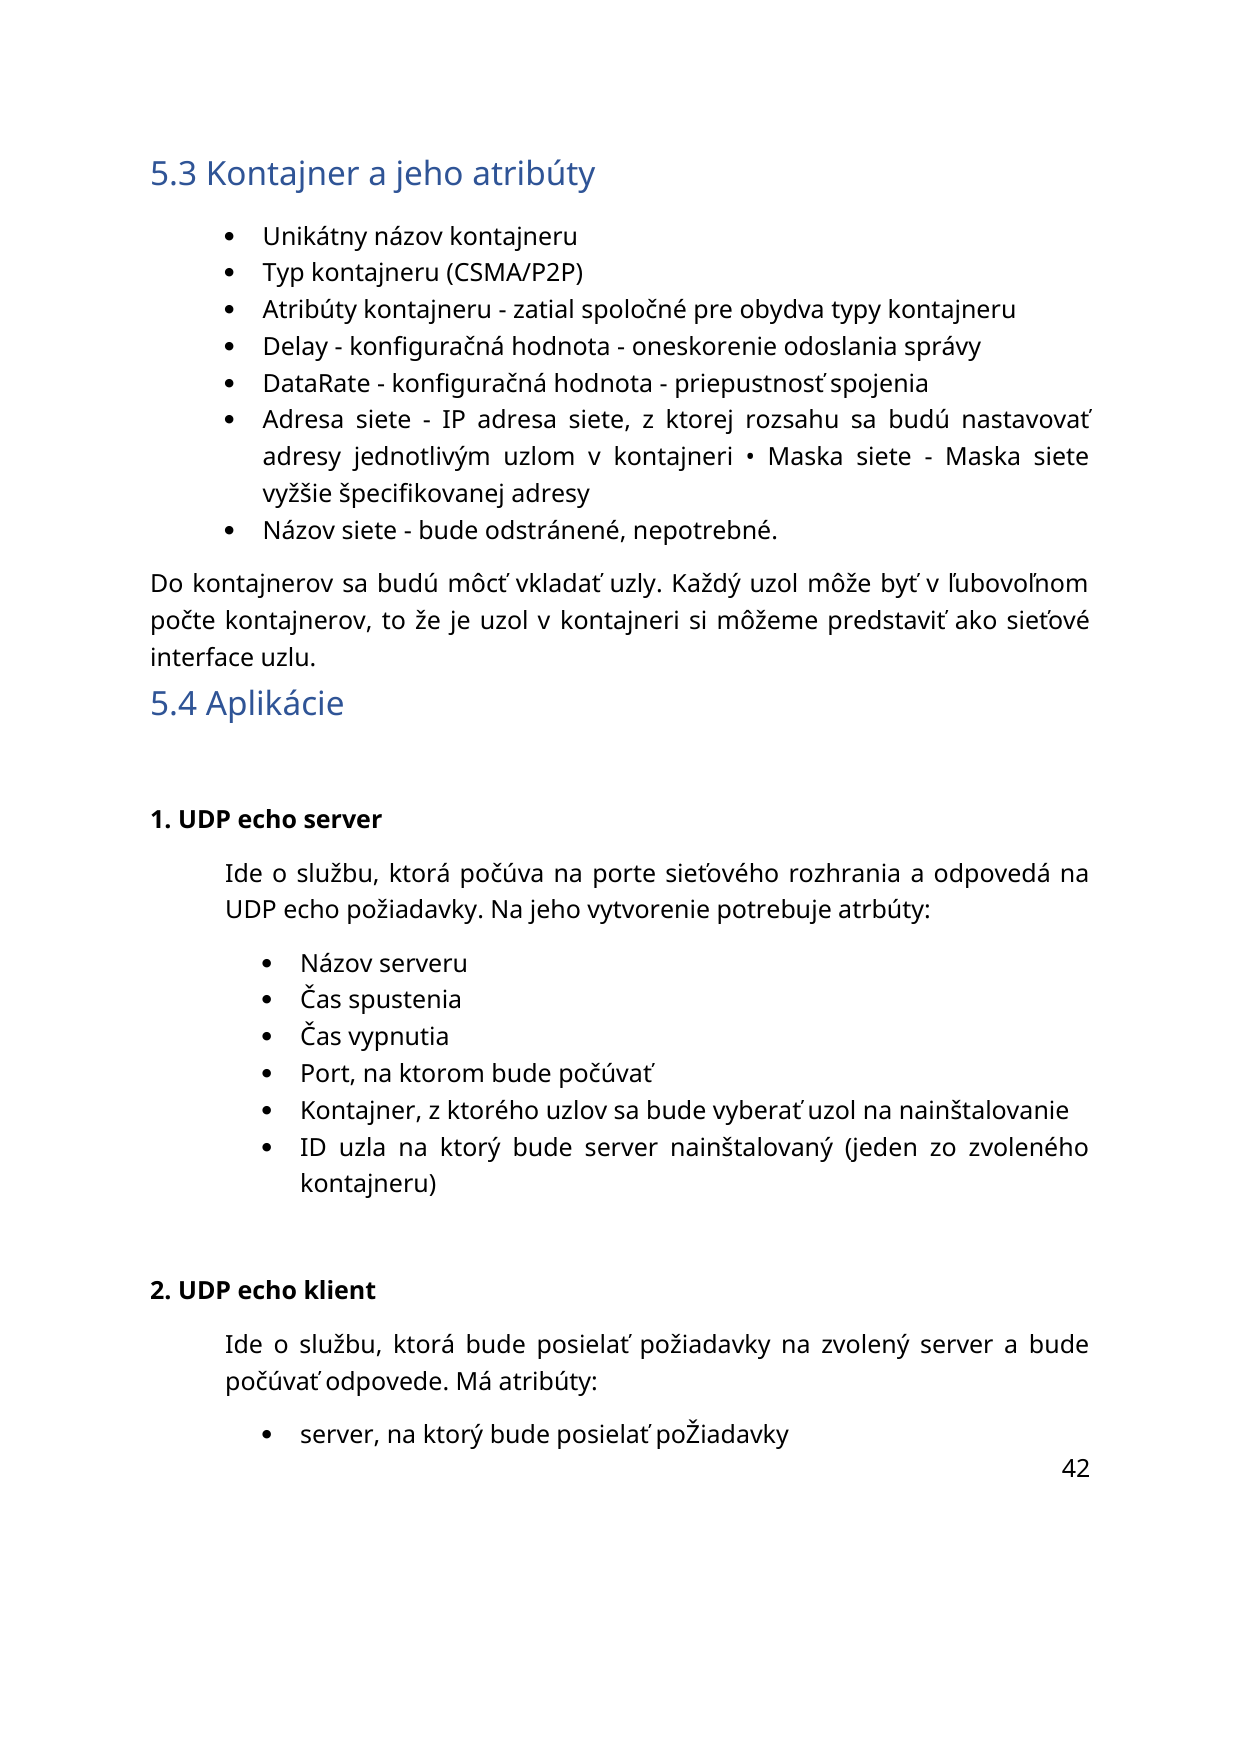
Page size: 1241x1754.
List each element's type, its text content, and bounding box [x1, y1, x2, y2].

text 2. UDP echo klient [150, 1273, 1090, 1307]
list Čas spustenia [262, 982, 1090, 1016]
text Do kontajnerov sa budú môcť vkladať uzly. Každý uzol môže byť v ľubovoľnom počte kontajnerov, to že je uzol v kontajneri si môžeme predstaviť ako sieťové interface uzlu. [150, 566, 1090, 673]
text Ide o službu, ktorá bude posielať požiadavky na zvolený server a bude počúvať odpovede. Má atribúty: [225, 1326, 1090, 1397]
list Adresa siete - IP adresa siete, z ktorej rozsahu sa budú nastavovať adresy jednotlivým uzlom v kontajneri • Maska siete - Maska siete vyžšie špecifikovanej adresy [225, 402, 1090, 509]
list Typ kontajneru (CSMA/P2P) [225, 255, 1090, 289]
list DataRate - konfiguračná hodnota - priepustnosť spojenia [225, 365, 1090, 399]
list Delay - konfiguračná hodnota - oneskorenie odoslania správy [225, 328, 1090, 362]
text 1. UDP echo server [150, 802, 1090, 836]
subtitle 5.3 Kontajner a jeho atribúty [150, 150, 1090, 195]
list server, na ktorý bude posielať poŽiadavky [262, 1417, 1090, 1451]
list Čas vypnutia [262, 1019, 1090, 1053]
list ID uzla na ktorý bude server nainštalovaný (jeden zo zvoleného kontajneru) [262, 1129, 1090, 1200]
list Atribúty kontajneru - zatial spoločné pre obydva typy kontajneru [225, 292, 1090, 326]
text Ide o službu, ktorá počúva na porte sieťového rozhrania a odpovedá na UDP echo požiadavky. Na jeho vytvorenie potrebuje atrbúty: [225, 855, 1090, 926]
list Kontajner, z ktorého uzlov sa bude vyberať uzol na nainštalovanie [262, 1092, 1090, 1127]
list Názov siete - bude odstránené, nepotrebné. [225, 512, 1090, 546]
list Port, na ktorom bude počúvať [262, 1056, 1090, 1090]
list Unikátny názov kontajneru [225, 218, 1090, 252]
list Názov serveru [262, 945, 1090, 979]
subtitle 5.4 Aplikácie [150, 680, 1090, 726]
